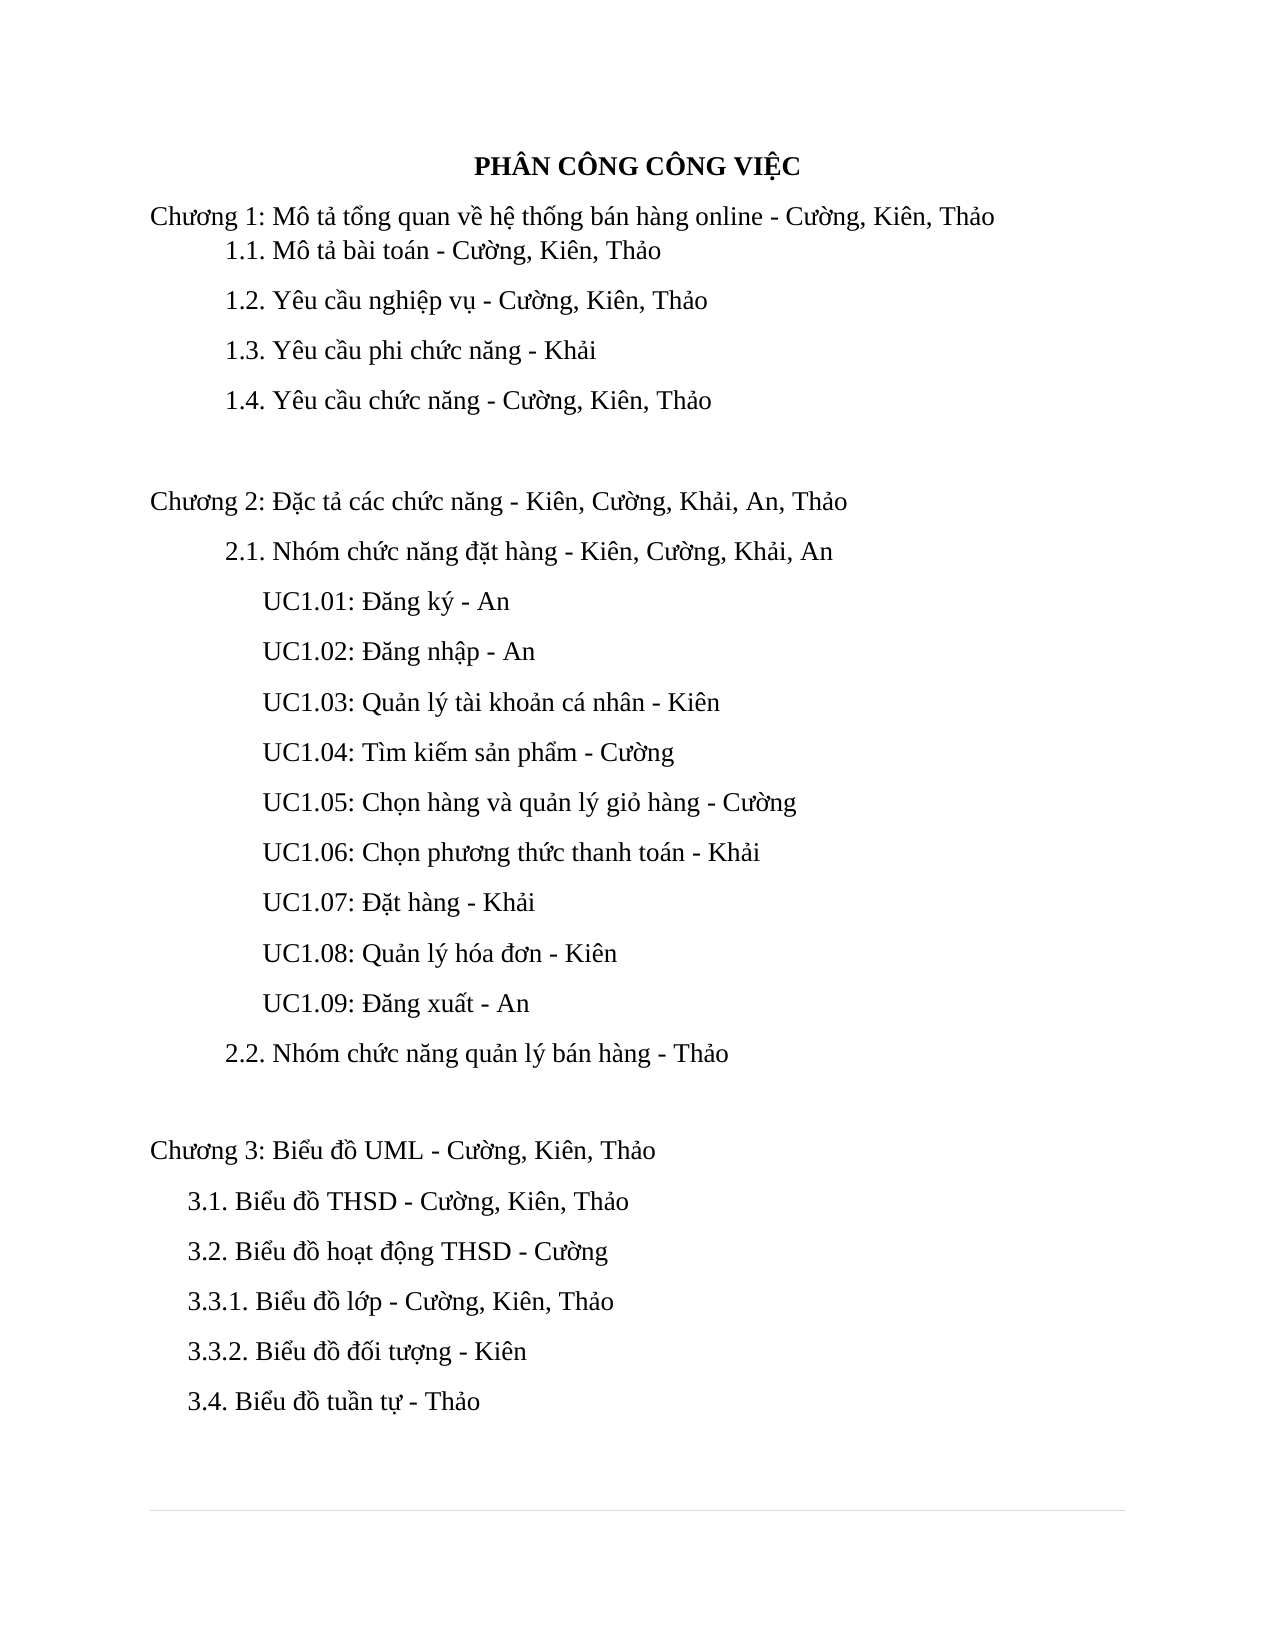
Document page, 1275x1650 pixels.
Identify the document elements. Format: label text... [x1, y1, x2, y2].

text 3.3.1. Biểu đồ lớp - Cường, Kiên, Thảo [187, 1285, 1125, 1316]
text 3.3.2. Biểu đồ đối tượng - Kiên [187, 1335, 1125, 1366]
list 2.1. Nhóm chức năng đặt hàng - Kiên, Cường, Khải, An [225, 535, 1125, 566]
list 2.2. Nhóm chức năng quản lý bán hàng - Thảo [225, 1037, 1125, 1068]
text PHÂN CÔNG CÔNG VIỆC [150, 150, 1125, 181]
text 1.4. Yêu cầu chức năng - Cường, Kiên, Thảo [150, 384, 1125, 416]
text UC1.03: Quản lý tài khoản cá nhân - Kiên [262, 686, 1125, 717]
text UC1.05: Chọn hàng và quản lý giỏ hàng - Cường [262, 786, 1125, 817]
text UC1.04: Tìm kiếm sản phẩm - Cường [262, 736, 1125, 767]
text UC1.09: Đăng xuất - An [262, 987, 1125, 1018]
text UC1.08: Quản lý hóa đơn - Kiên [262, 937, 1125, 968]
text Chương 1: Mô tả tổng quan về hệ thống bán hàng online - Cường, Kiên, Thảo 1.1. Mô tả bài toán - Cường, Kiên, Thảo [150, 200, 1125, 265]
text 3.4. Biểu đồ tuần tự - Thảo [187, 1385, 1125, 1417]
text 3.2. Biểu đồ hoạt động THSD - Cường [187, 1235, 1125, 1266]
text Chương 2: Đặc tả các chức năng - Kiên, Cường, Khải, An, Thảo [150, 485, 1125, 516]
text Chương 3: Biểu đồ UML - Cường, Kiên, Thảo [150, 1134, 1125, 1166]
text 1.3. Yêu cầu phi chức năng - Khải [150, 334, 1125, 365]
text UC1.01: Đăng ký - An [262, 585, 1125, 616]
text UC1.07: Đặt hàng - Khải [262, 886, 1125, 918]
text 1.2. Yêu cầu nghiệp vụ - Cường, Kiên, Thảo [150, 284, 1125, 315]
text UC1.06: Chọn phương thức thanh toán - Khải [262, 836, 1125, 867]
text UC1.02: Đăng nhập - An [262, 635, 1125, 667]
text 3.1. Biểu đồ THSD - Cường, Kiên, Thảo [187, 1184, 1125, 1216]
